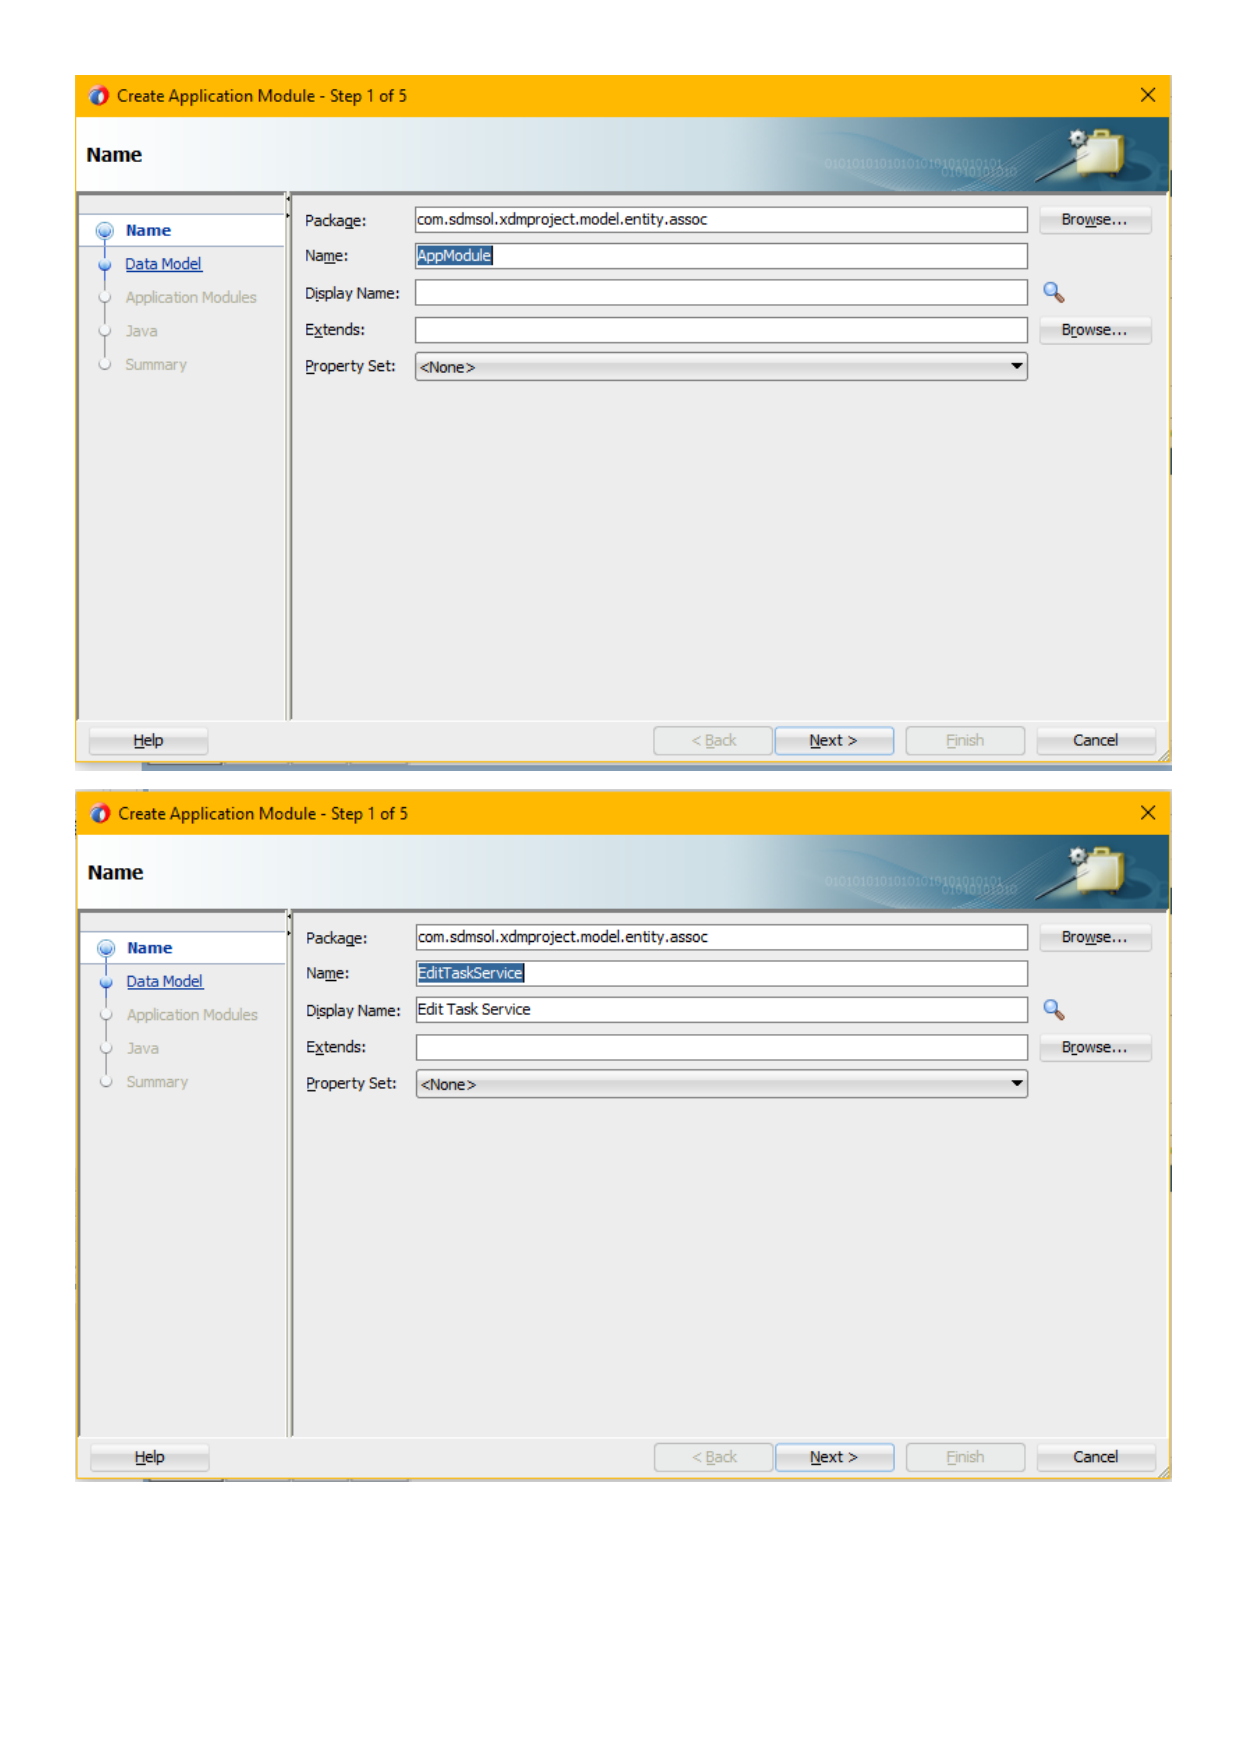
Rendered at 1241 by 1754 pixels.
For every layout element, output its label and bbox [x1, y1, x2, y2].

picture [75, 75, 1172, 771]
picture [75, 789, 1172, 1482]
